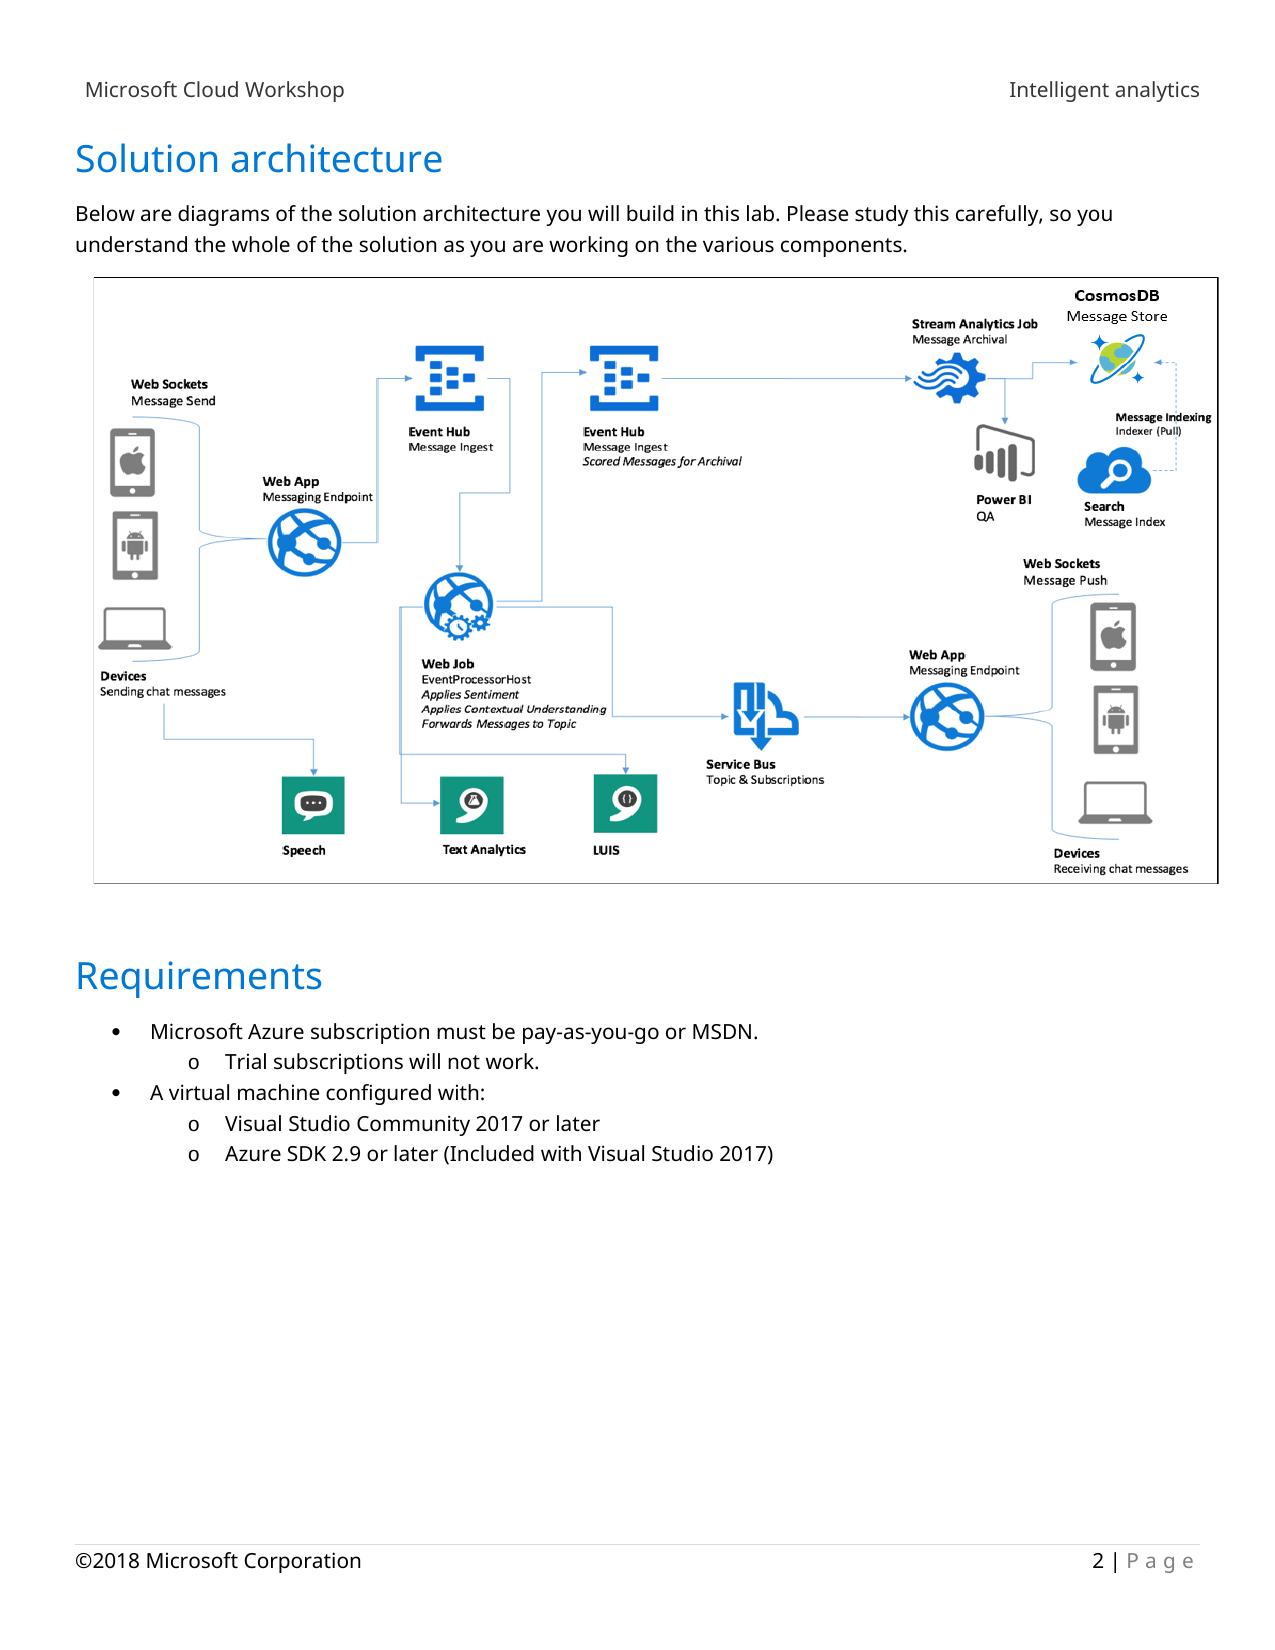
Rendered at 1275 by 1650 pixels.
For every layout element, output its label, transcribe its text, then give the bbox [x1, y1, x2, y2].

list A virtual machine configured with: [112, 1078, 1200, 1107]
subtitle Requirements [75, 949, 1200, 1000]
list Visual Studio Community 2017 or later [187, 1109, 1200, 1137]
text Below are diagrams of the solution architecture you will build in this lab. Please study this carefully, so you understand the whole of the solution as you are working on the various components. [75, 199, 1200, 258]
list Azure SDK 2.9 or later (Included with Visual Studio 2017) [187, 1139, 1200, 1168]
subtitle Solution architecture [75, 132, 1200, 183]
list Microsoft Azure subscription must be pay-as-you-go or MSDN. [112, 1017, 1200, 1045]
list Trial subscriptions will not work. [187, 1047, 1200, 1076]
